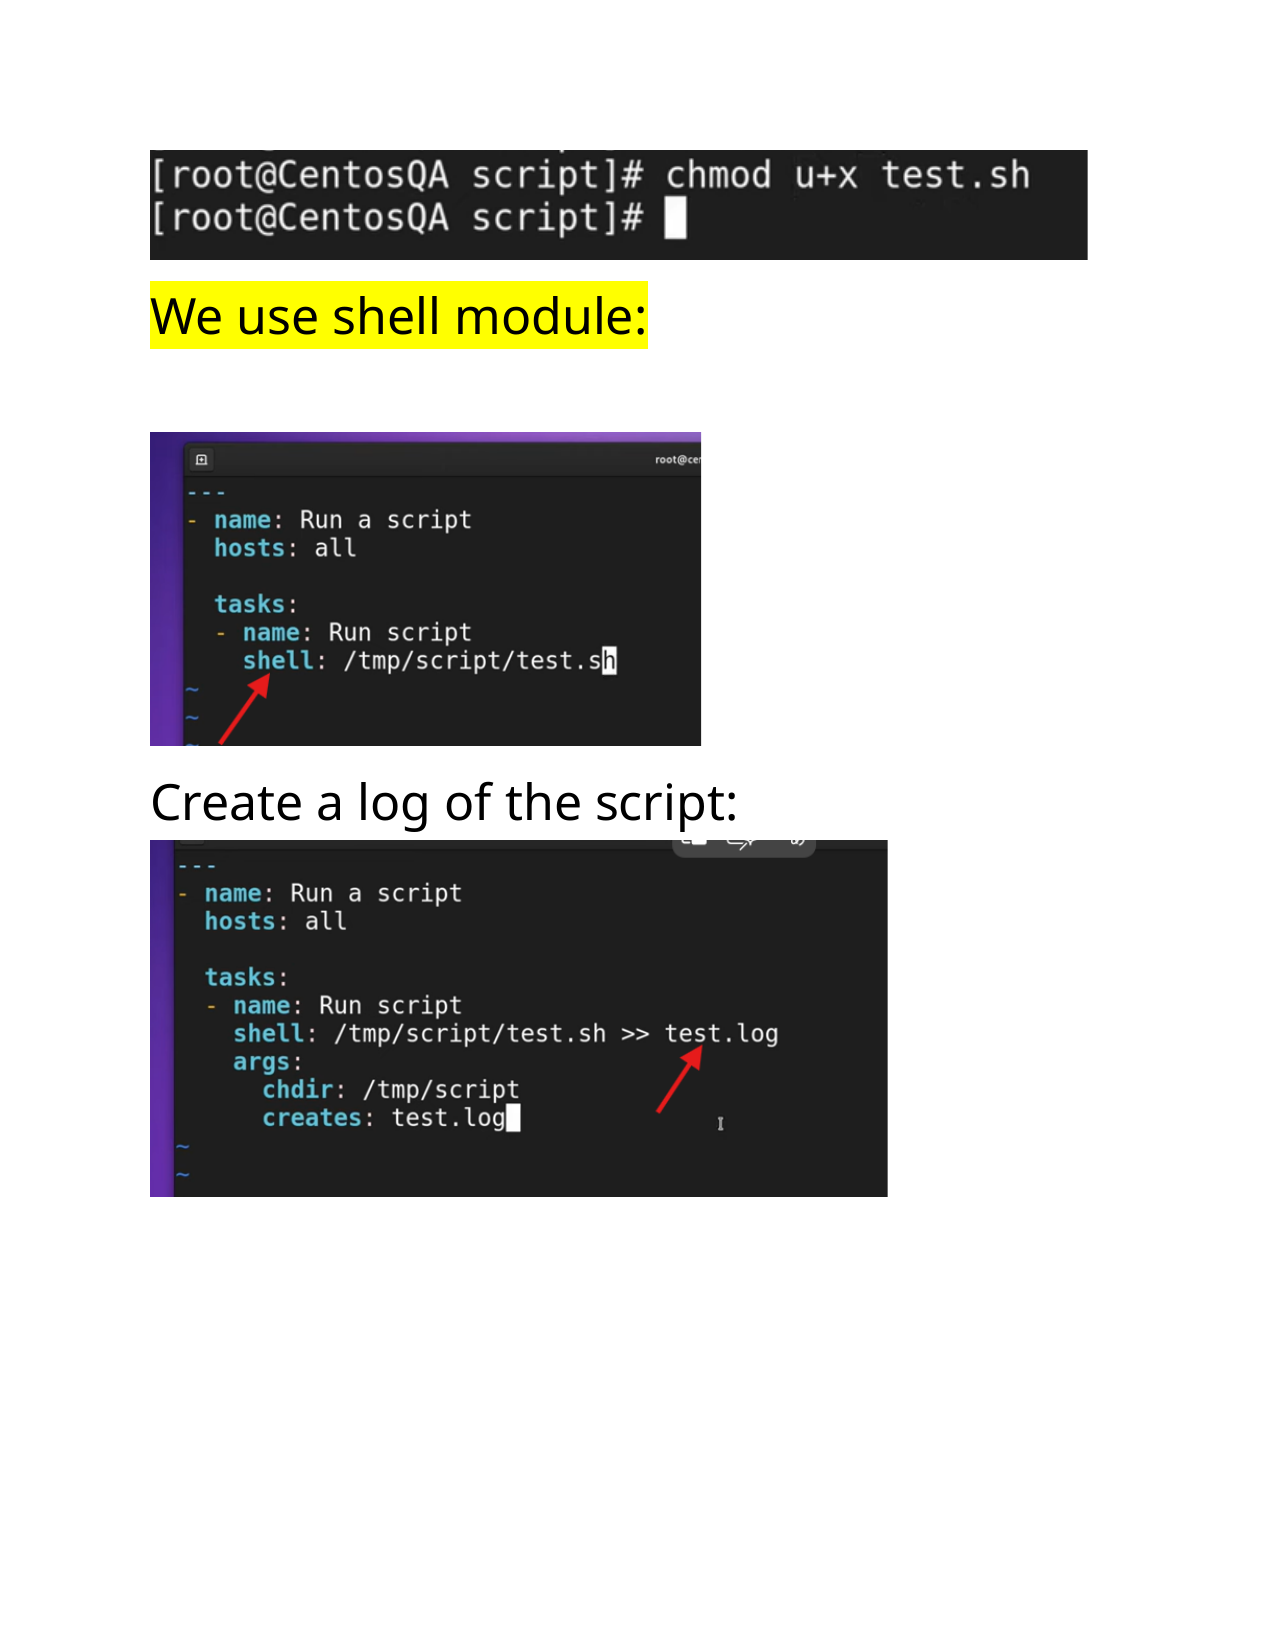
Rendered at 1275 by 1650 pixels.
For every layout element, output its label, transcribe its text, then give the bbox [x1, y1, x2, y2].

picture [150, 432, 702, 746]
picture [150, 840, 888, 1197]
picture [150, 150, 1088, 260]
